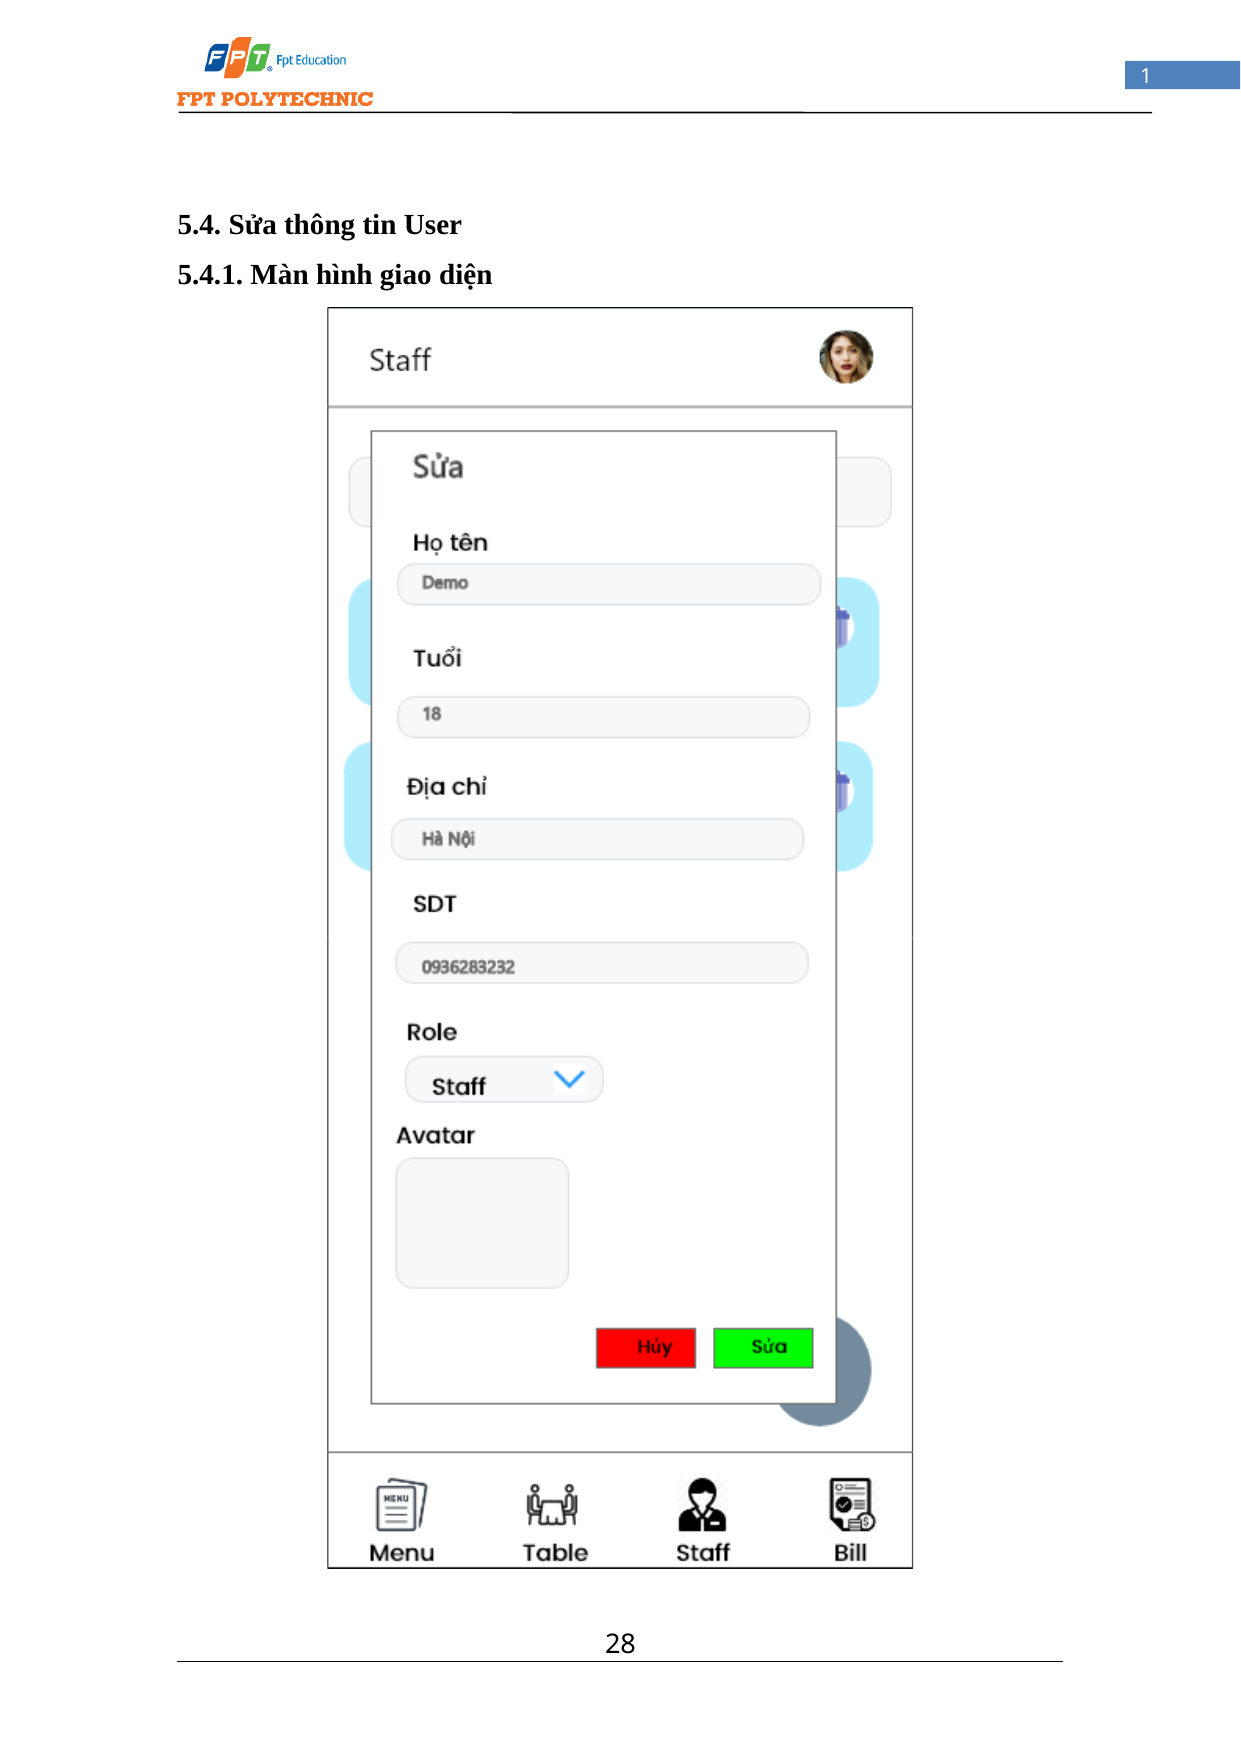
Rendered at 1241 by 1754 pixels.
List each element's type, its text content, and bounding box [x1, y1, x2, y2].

subtitle 5.4. Sửa thông tin User [177, 207, 1093, 240]
subtitle 5.4.1. Màn hình giao diện [177, 257, 1063, 291]
picture [177, 37, 374, 106]
picture [327, 307, 914, 1569]
